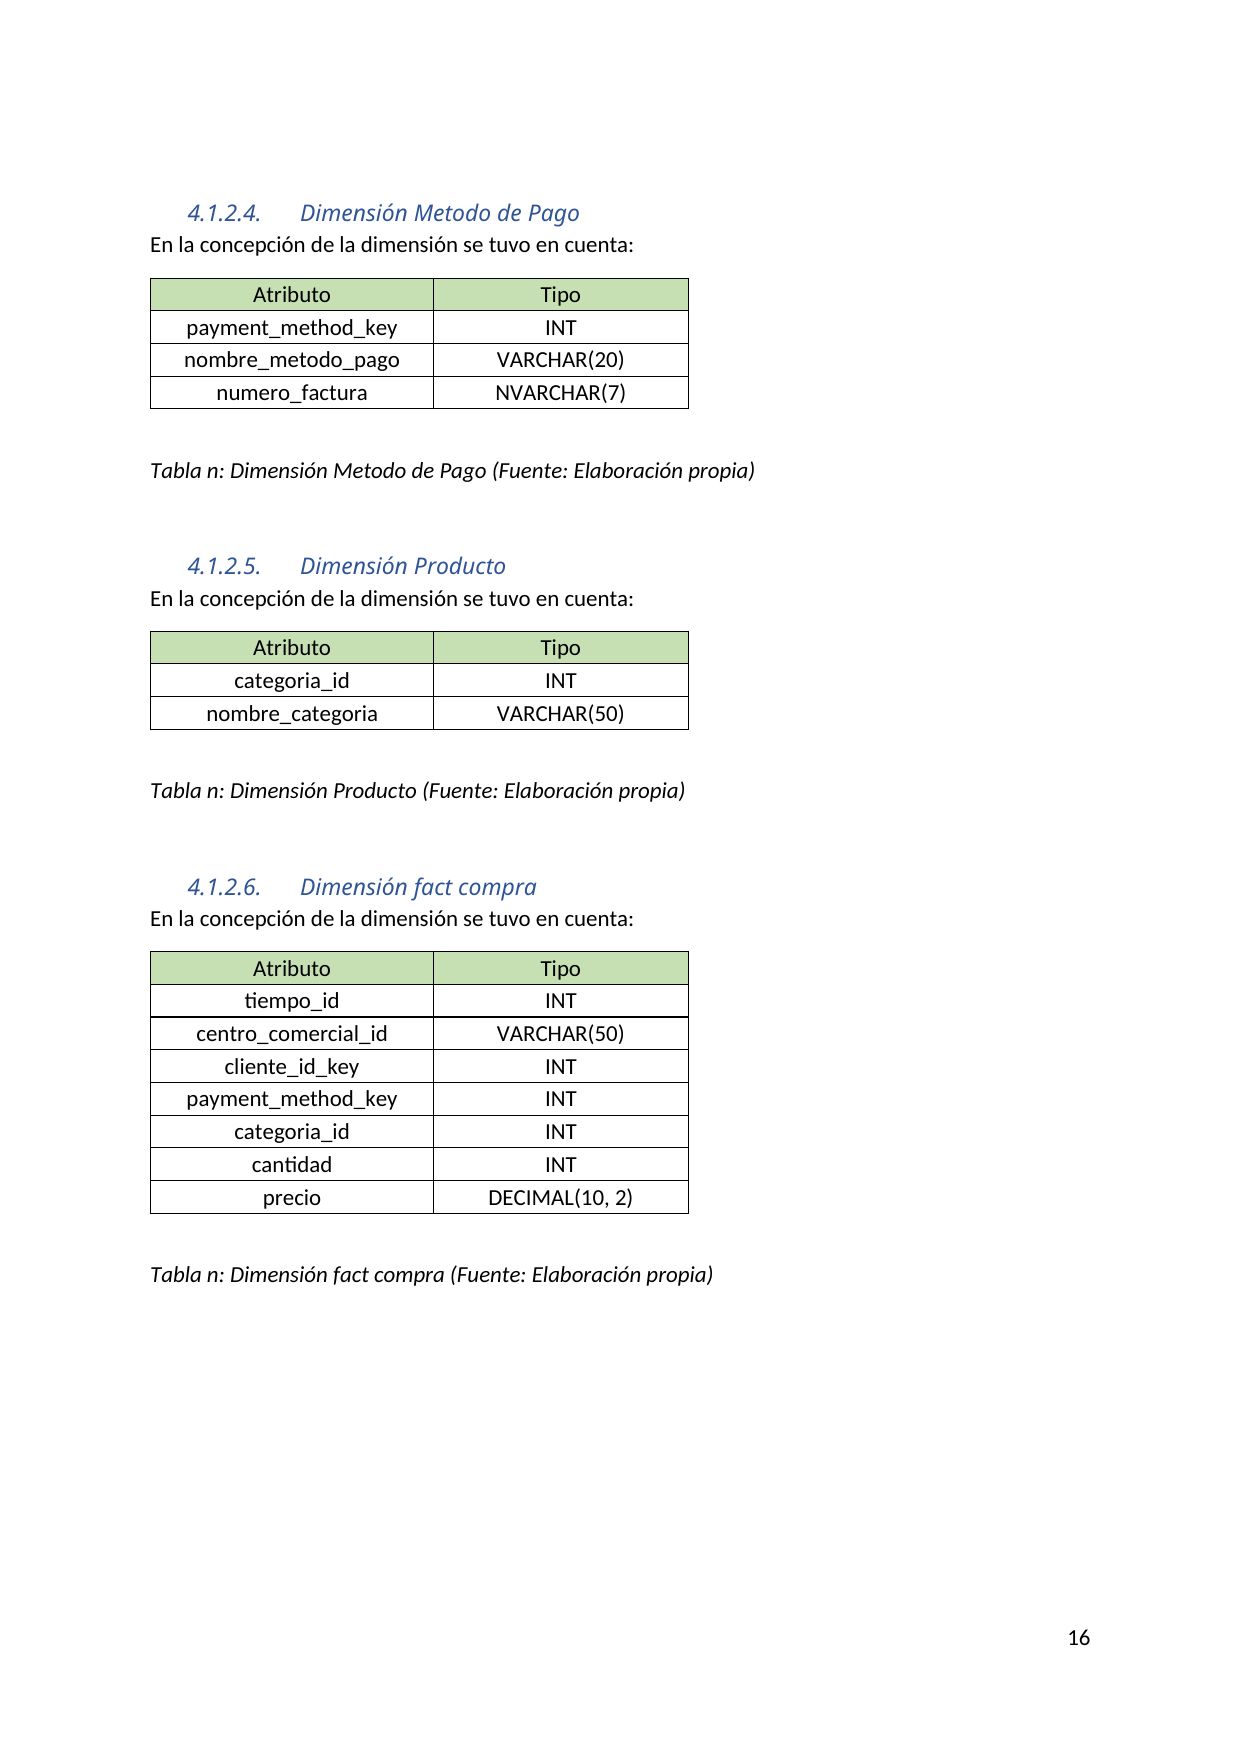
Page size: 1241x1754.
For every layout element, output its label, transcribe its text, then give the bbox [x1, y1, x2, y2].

table_cell tiempo_id [151, 985, 433, 1016]
table_cell numero_factura [151, 377, 433, 408]
table_cell INT [434, 311, 688, 343]
table_cell VARCHAR(50) [434, 697, 688, 729]
table_header Tipo [434, 279, 688, 310]
text En la concepción de la dimensión se tuvo en cuenta: [150, 584, 1090, 612]
table_cell INT [434, 1083, 688, 1114]
subtitle Dimensión Metodo de Pago [187, 197, 1090, 228]
table_cell DECIMAL(10, 2) [434, 1181, 688, 1213]
table_cell INT [434, 1116, 688, 1147]
table_cell cantidad [151, 1148, 433, 1180]
table_cell INT [434, 1148, 688, 1180]
table_header Tipo [434, 632, 688, 663]
table_cell categoria_id [151, 664, 433, 696]
table_cell cliente_id_key [151, 1050, 433, 1082]
text En la concepción de la dimensión se tuvo en cuenta: [150, 904, 1090, 932]
table_cell payment_method_key [151, 311, 433, 343]
table_header Tipo [434, 952, 688, 984]
table_cell payment_method_key [151, 1083, 433, 1114]
table_cell INT [434, 1050, 688, 1082]
table_cell INT [434, 664, 688, 696]
table_cell categoria_id [151, 1116, 433, 1147]
table_cell INT [434, 985, 688, 1016]
table_cell nombre_categoria [151, 697, 433, 729]
table_cell precio [151, 1181, 433, 1213]
table_header Atributo [151, 279, 433, 310]
subtitle Dimensión Producto [187, 550, 1090, 581]
text Tabla n: Dimensión fact compra (Fuente: Elaboración propia) [150, 1261, 1090, 1289]
table_header Atributo [151, 632, 433, 663]
subtitle Dimensión fact compra [187, 870, 1090, 902]
table_cell NVARCHAR(7) [434, 377, 688, 408]
table_cell VARCHAR(50) [434, 1018, 688, 1049]
table_cell nombre_metodo_pago [151, 344, 433, 376]
text Tabla n: Dimensión Producto (Fuente: Elaboración propia) [150, 777, 1090, 805]
table_cell centro_comercial_id [151, 1018, 433, 1049]
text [150, 231, 1090, 259]
text Tabla n: Dimensión Metodo de Pago (Fuente: Elaboración propia) [150, 456, 1090, 484]
table_header Atributo [151, 952, 433, 984]
table_cell VARCHAR(20) [434, 344, 688, 376]
